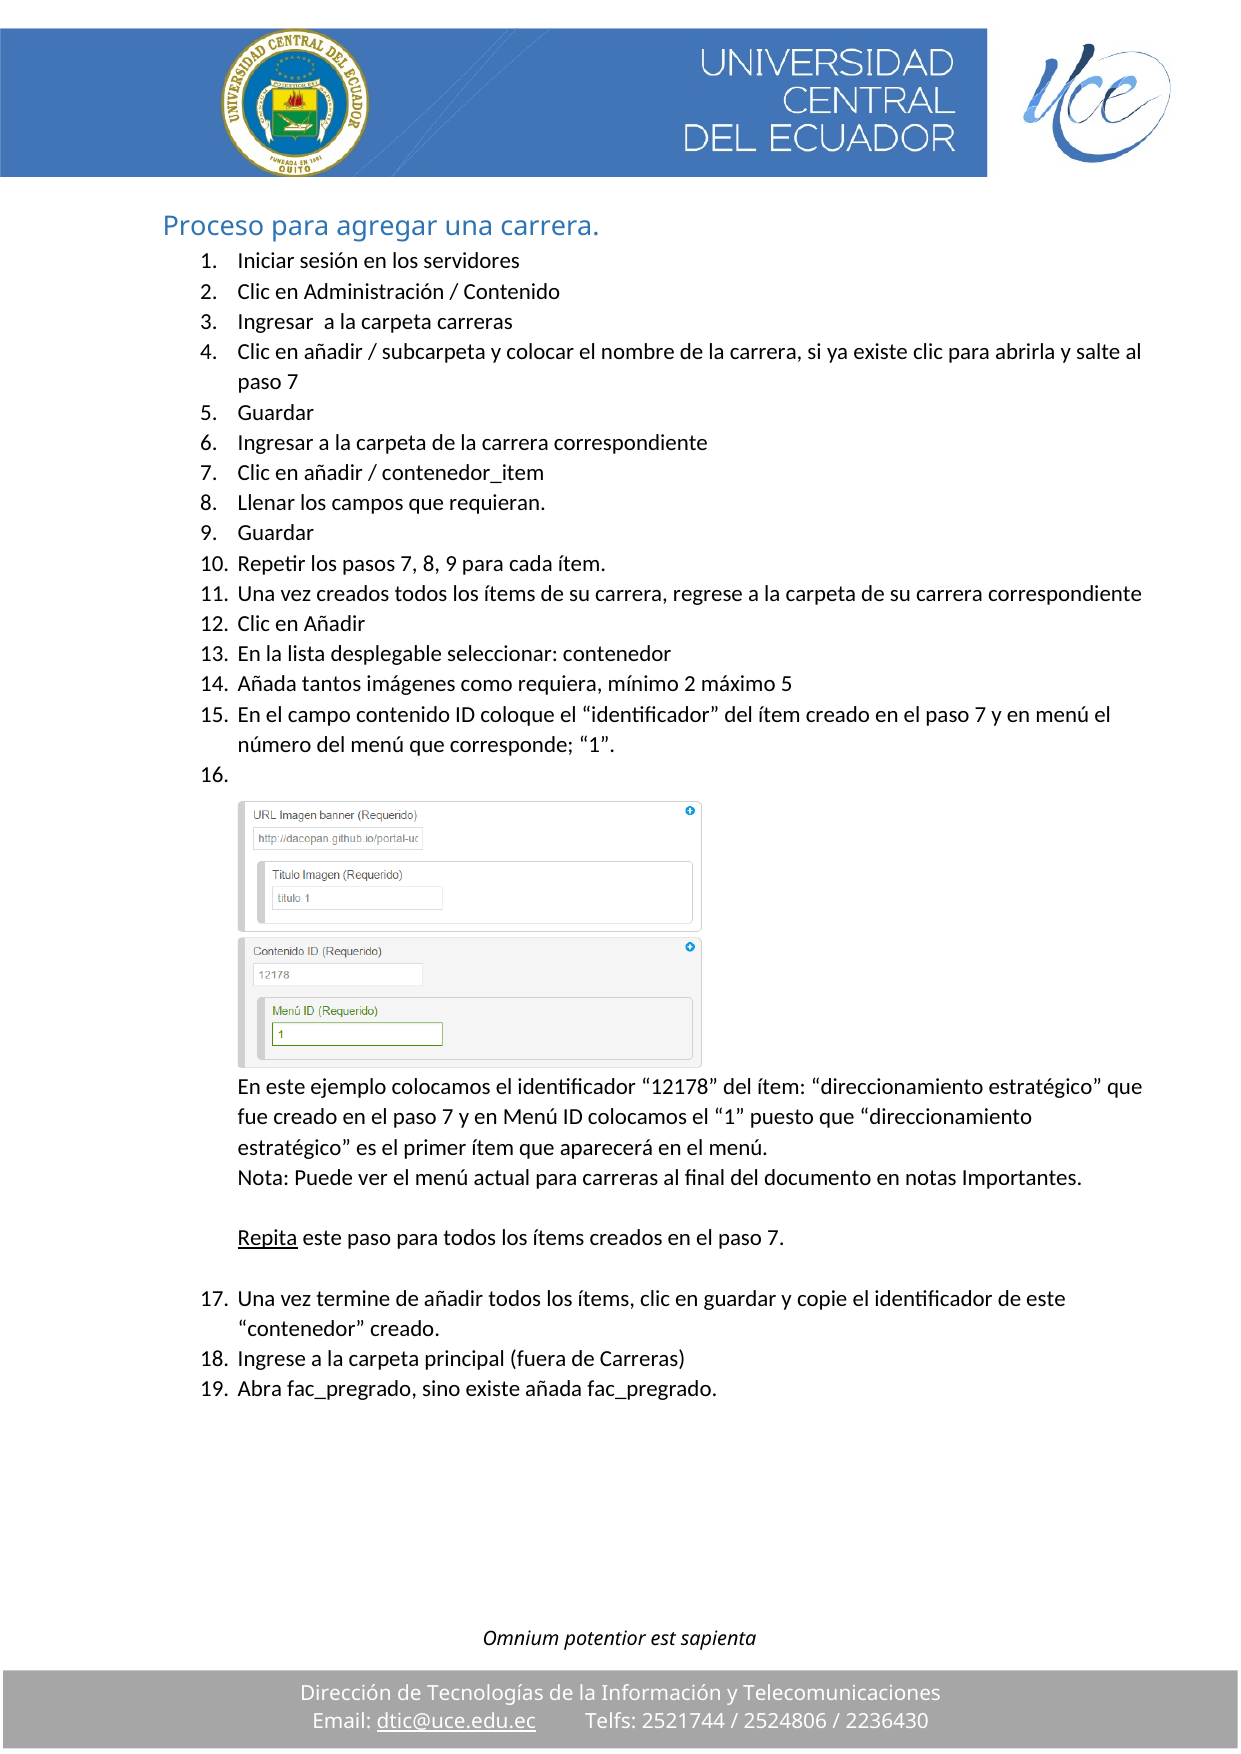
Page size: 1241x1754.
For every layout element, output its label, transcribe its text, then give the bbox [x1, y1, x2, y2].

list Repita este paso para todos los ítems creados en el paso 7. [237, 1223, 1152, 1251]
list Clic en añadir / subcarpeta y colocar el nombre de la carrera, si ya existe clic para abrirla y salte al paso 7 [200, 337, 1152, 395]
list En la lista desplegable seleccionar: contenedor [200, 639, 1152, 667]
picture [237, 790, 708, 1071]
list Clic en añadir / contenedor_item [200, 458, 1152, 486]
list En este ejemplo colocamos el identificador “12178” del ítem: “direccionamiento estratégico” que fue creado en el paso 7 y en Menú ID colocamos el “1” puesto que “direccionamiento estratégico” es el primer ítem que aparecerá en el menú. [237, 1072, 1152, 1161]
list Nota: Puede ver el menú actual para carreras al final del documento en notas Importantes. [237, 1163, 1152, 1191]
list Añada tantos imágenes como requiera, mínimo 2 máximo 5 [200, 669, 1152, 697]
list Una vez termine de añadir todos los ítems, clic en guardar y copie el identificador de este “contenedor” creado. [200, 1284, 1152, 1342]
list Ingrese a la carpeta principal (fuera de Carreras) [200, 1344, 1152, 1372]
list Una vez creados todos los ítems de su carrera, regrese a la carpeta de su carrera correspondiente [200, 579, 1152, 607]
list Clic en Añadir [200, 609, 1152, 637]
list Repetir los pasos 7, 8, 9 para cada ítem. [200, 549, 1152, 577]
list Abra fac_pregrado, sino existe añada fac_pregrado. [200, 1374, 1152, 1402]
list En el campo contenido ID coloque el “identificador” del ítem creado en el paso 7 y en menú el número del menú que corresponde; “1”. [200, 700, 1152, 758]
list Ingresar a la carpeta carreras [200, 307, 1152, 335]
list Guardar [200, 518, 1152, 546]
list Ingresar a la carpeta de la carrera correspondiente [200, 428, 1152, 456]
list Guardar [200, 398, 1152, 426]
subtitle Proceso para agregar una carrera. [162, 207, 1152, 244]
list Clic en Administración / Contenido [200, 277, 1152, 305]
list Iniciar sesión en los servidores [200, 247, 1152, 274]
list Llenar los campos que requieran. [200, 488, 1152, 516]
picture [0, 28, 1241, 177]
